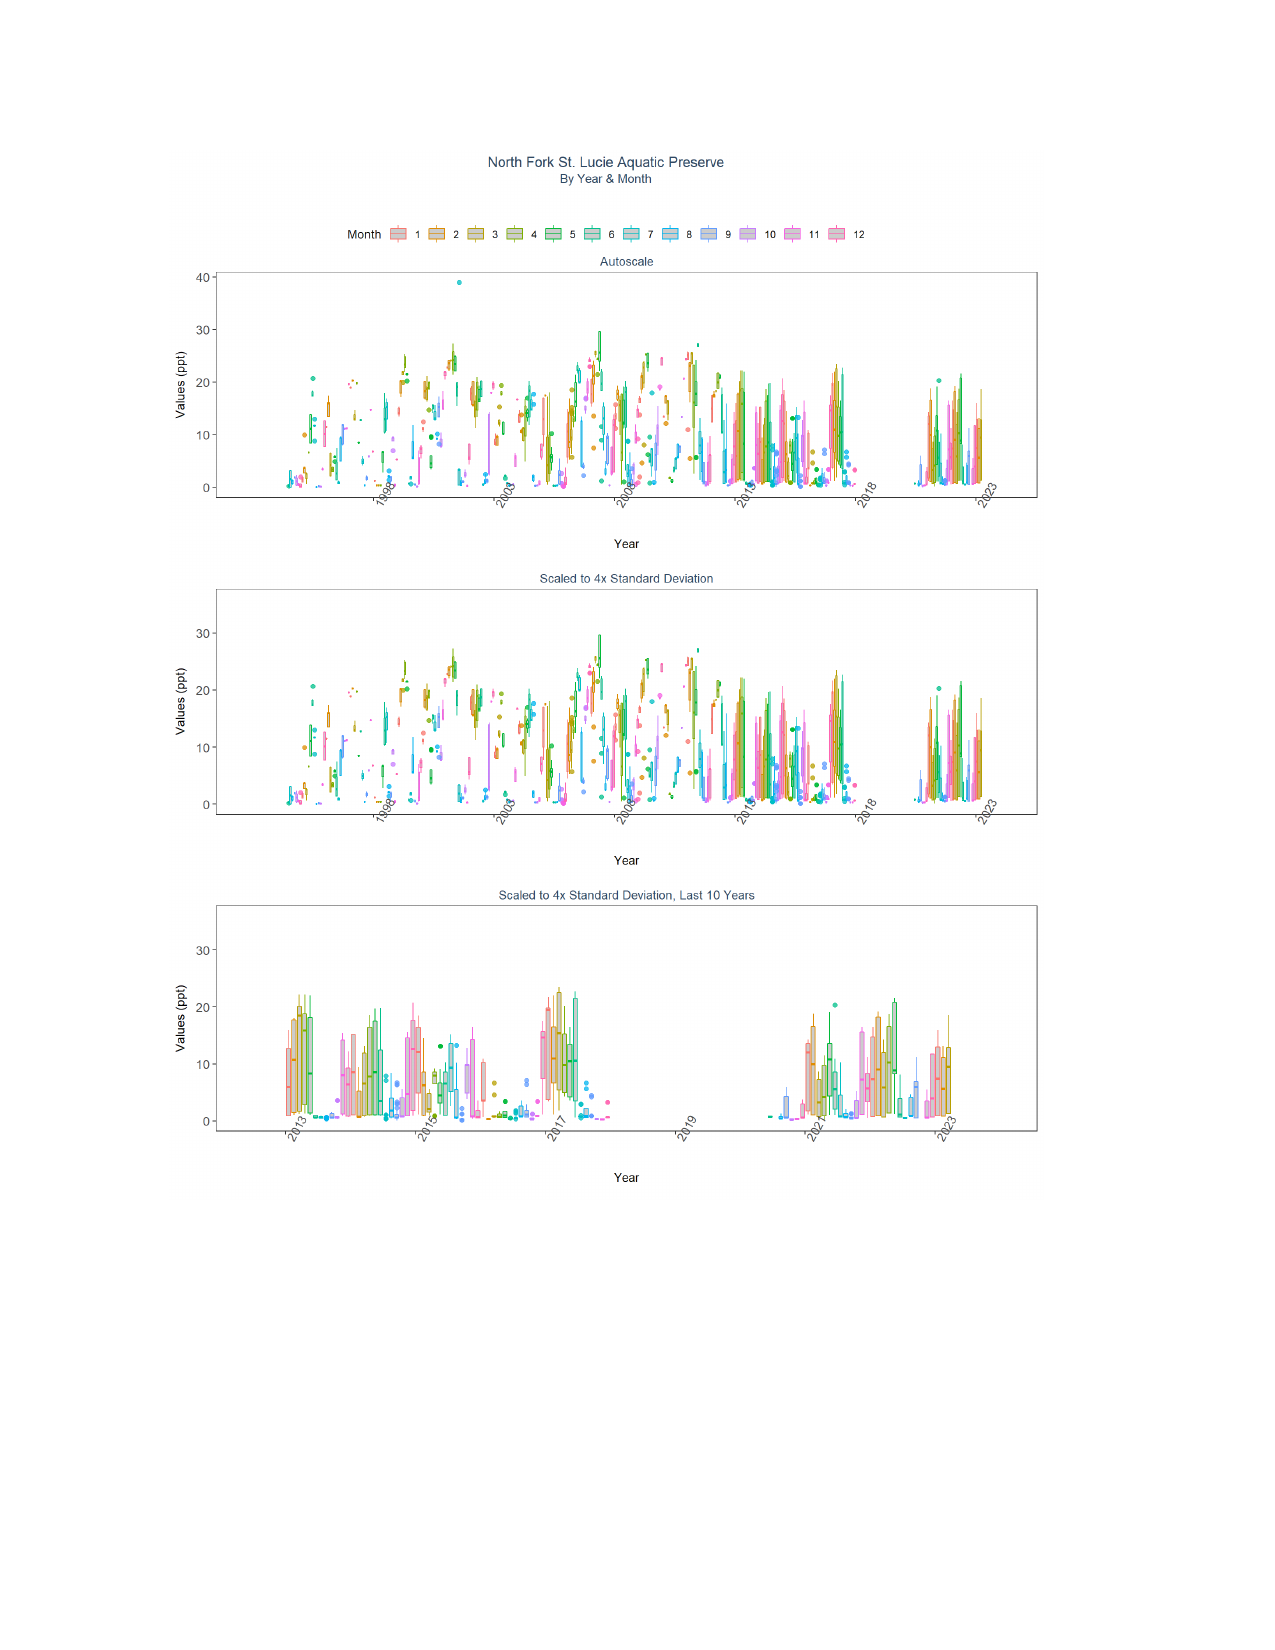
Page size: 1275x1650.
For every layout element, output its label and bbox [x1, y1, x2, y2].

picture [168, 150, 1044, 1200]
